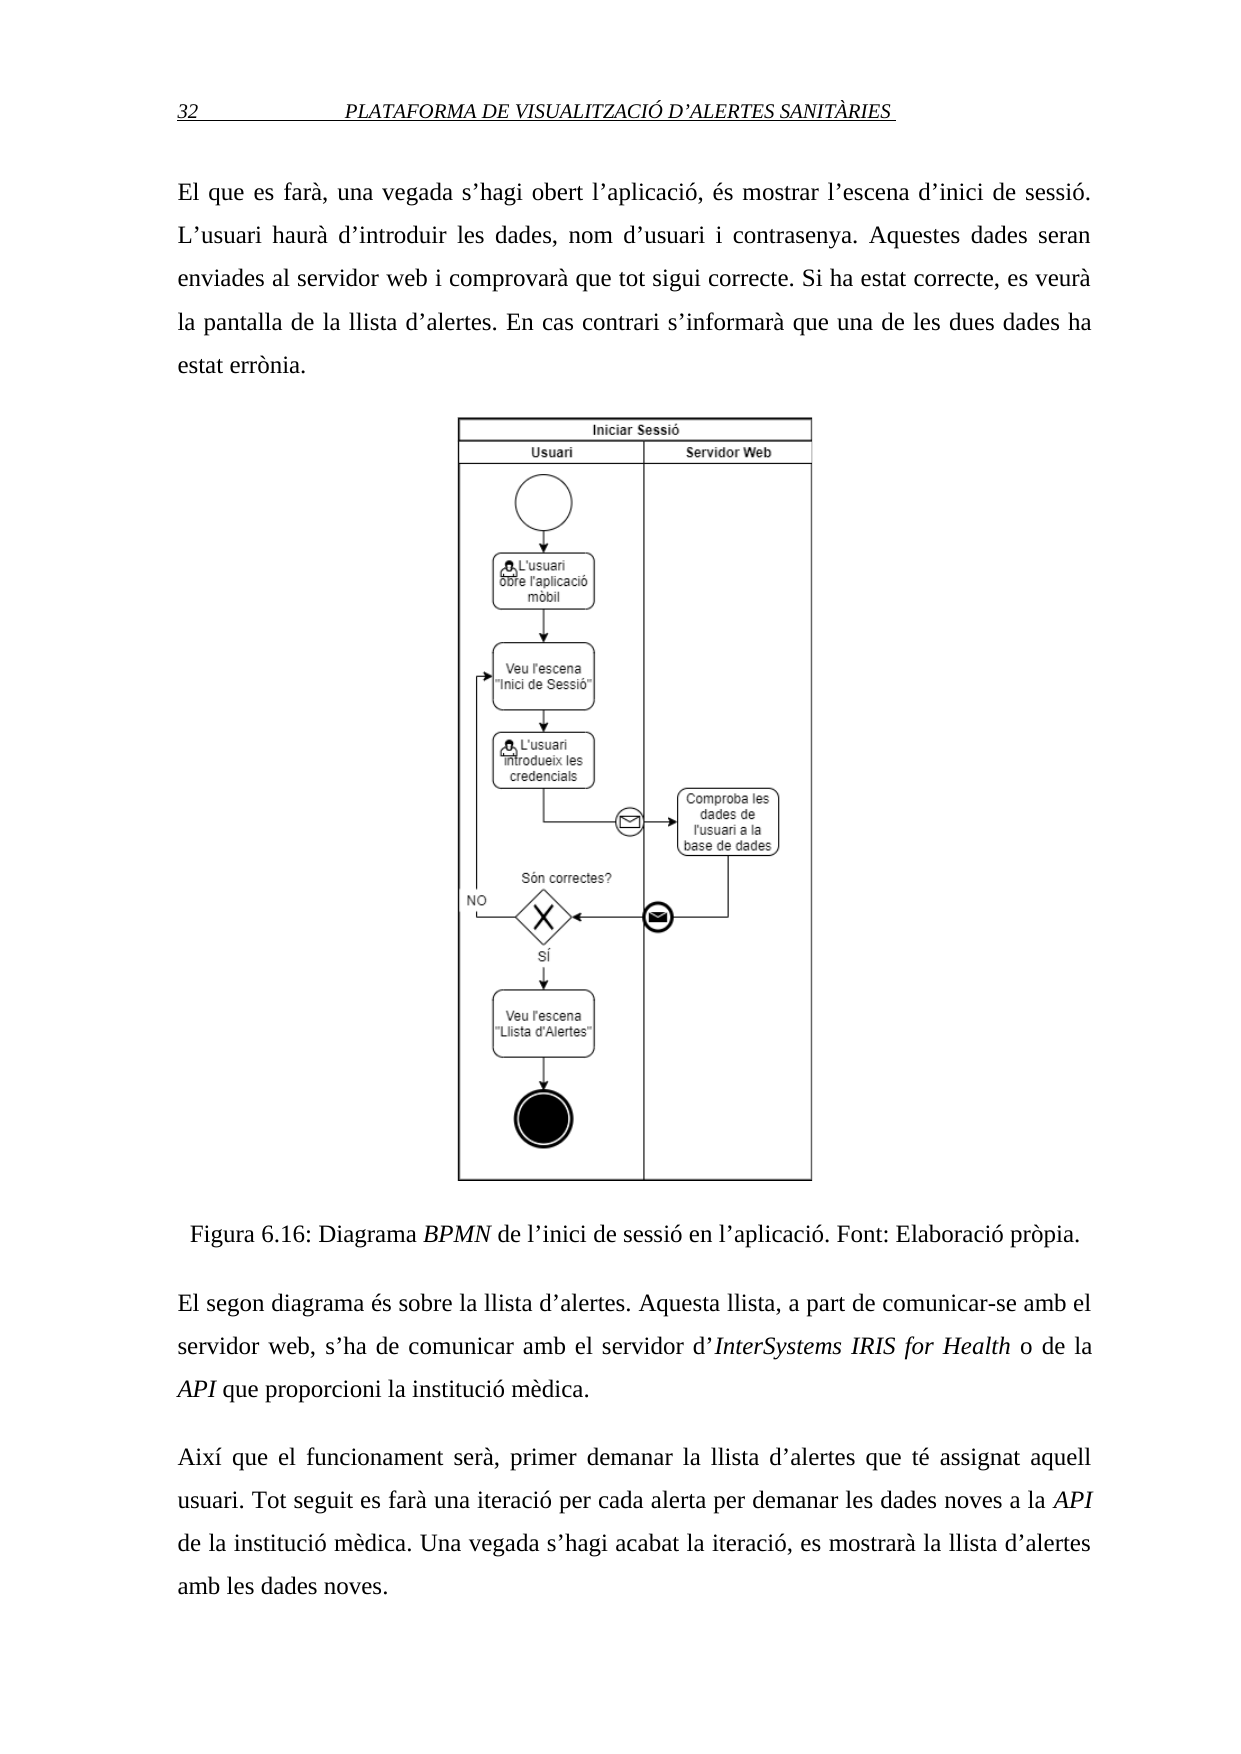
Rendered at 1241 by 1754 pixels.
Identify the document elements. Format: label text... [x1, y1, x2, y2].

text Així que el funcionament serà, primer demanar la llista d’alertes que té assignat aquell usuari. Tot seguit es farà una iteració per cada alerta per demanar les dades noves a la API de la institució mèdica. Una vegada s’hagi acabat la iteració, es mostrarà la llista d’alertes amb les dades noves. [177, 1442, 1092, 1600]
text El segon diagrama és sobre la llista d’alertes. Aquesta llista, a part de comunicar-se amb el servidor web, s’ha de comunicar amb el servidor d’InterSystems IRIS for Health o de la API que proporcioni la institució mèdica. [177, 1288, 1092, 1403]
picture [457, 417, 813, 1181]
text El que es farà, una vegada s’hagi obert l’aplicació, és mostrar l’escena d’inici de sessió. L’usuari haurà d’introduir les dades, nom d’usuari i contrasenya. Aquestes dades seran enviades al servidor web i comprovarà que tot sigui correcte. Si ha estat correcte, es veurà la pantalla de la llista d’alertes. En cas contrari s’informarà que una de les dues dades ha estat errònia. [177, 177, 1092, 378]
